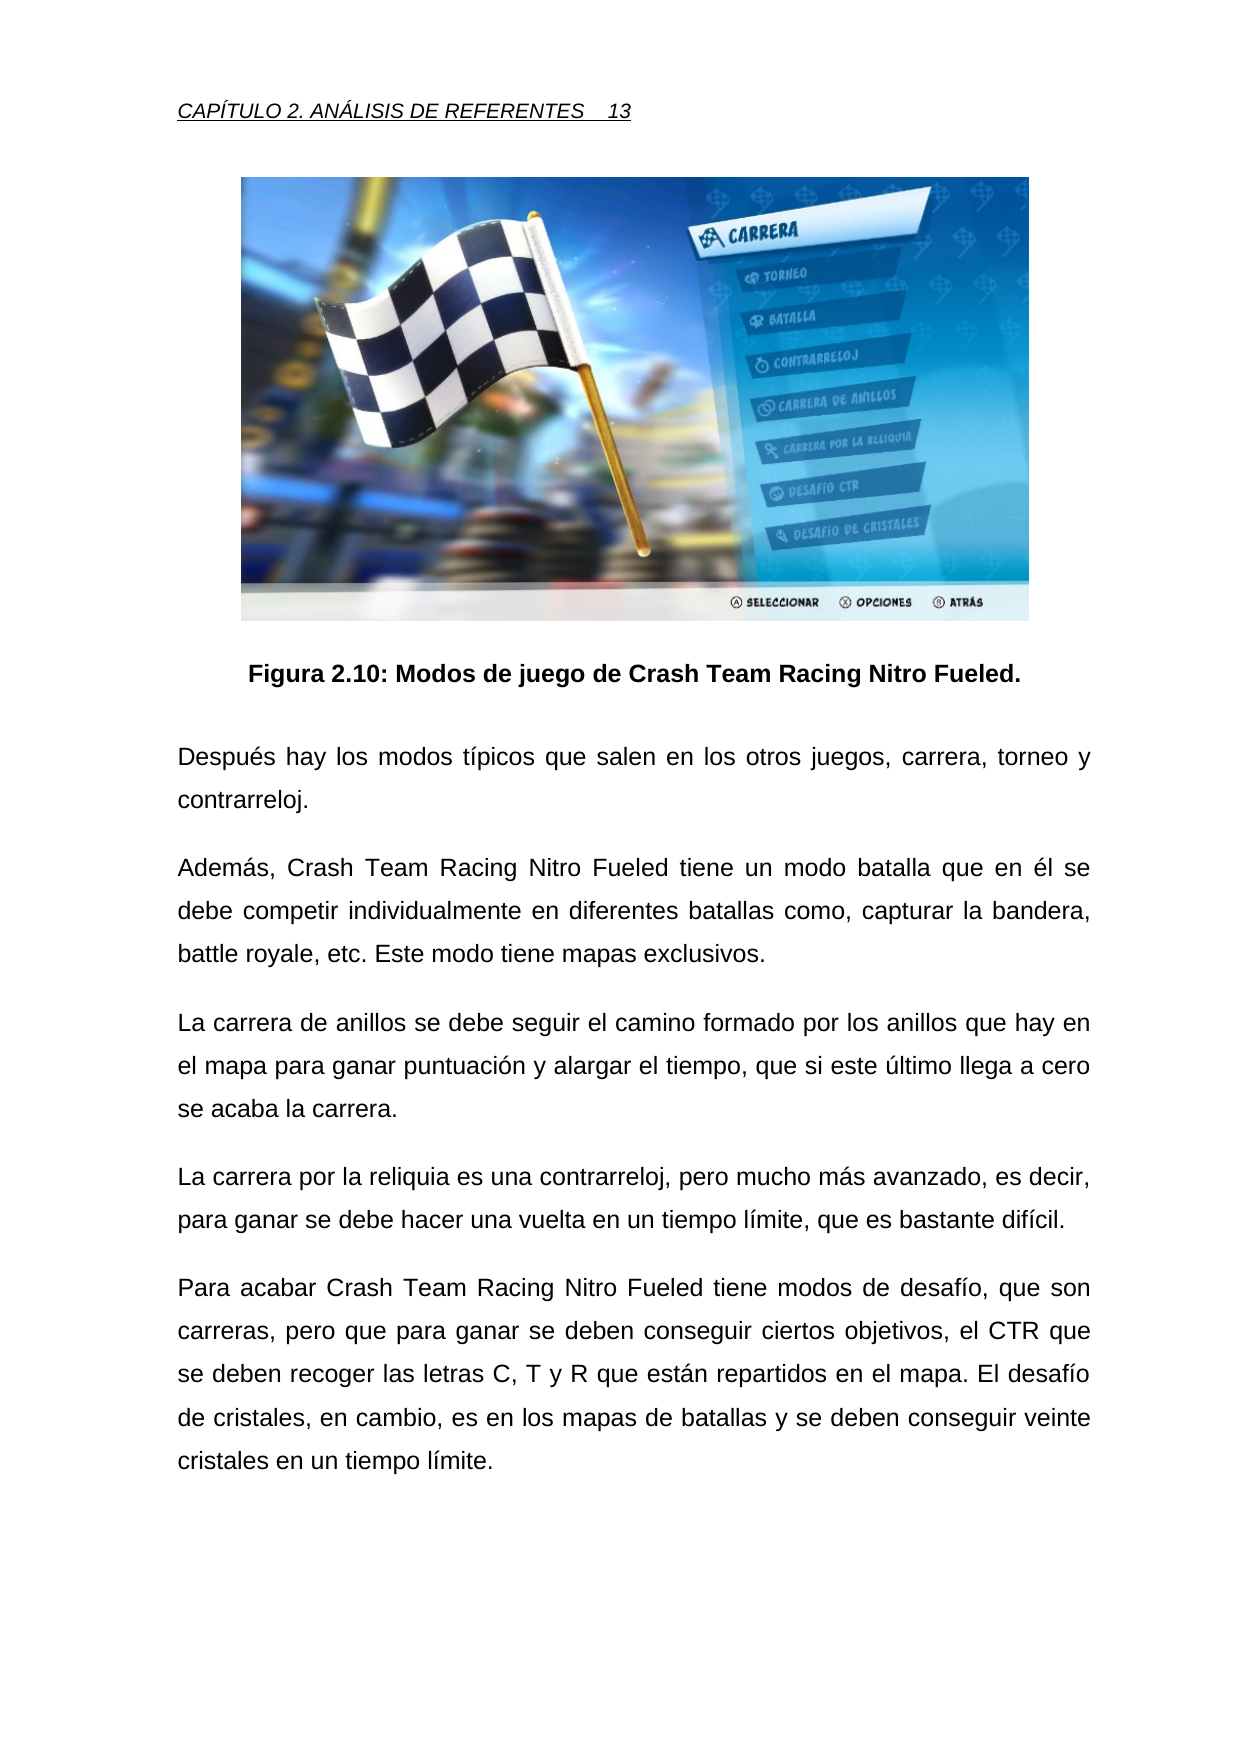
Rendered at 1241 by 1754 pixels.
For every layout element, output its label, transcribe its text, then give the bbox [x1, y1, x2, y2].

text Después hay los modos típicos que salen en los otros juegos, carrera, torneo y contrarreloj. [177, 742, 1092, 814]
text La carrera por la reliquia es una contrarreloj, pero mucho más avanzado, es decir, para ganar se debe hacer una vuelta en un tiempo límite, que es bastante difícil. [177, 1162, 1092, 1234]
text Para acabar Crash Team Racing Nitro Fueled tiene modos de desafío, que son carreras, pero que para ganar se deben conseguir ciertos objetivos, el CTR que se deben recoger las letras C, T y R que están repartidos en el mapa. El desafío de cristales, en cambio, es en los mapas de batallas y se deben conseguir veinte cristales en un tiempo límite. [177, 1273, 1092, 1474]
text Además, Crash Team Racing Nitro Fueled tiene un modo batalla que en él se debe competir individualmente en diferentes batallas como, capturar la bandera, battle royale, etc. Este modo tiene mapas exclusivos. [177, 853, 1092, 968]
text La carrera de anillos se debe seguir el camino formado por los anillos que hay en el mapa para ganar puntuación y alargar el tiempo, que si este último llega a cero se acaba la carrera. [177, 1008, 1092, 1123]
picture [241, 177, 1029, 621]
text Figura 2.10: Modos de juego de Crash Team Racing Nitro Fueled. [177, 659, 1092, 688]
